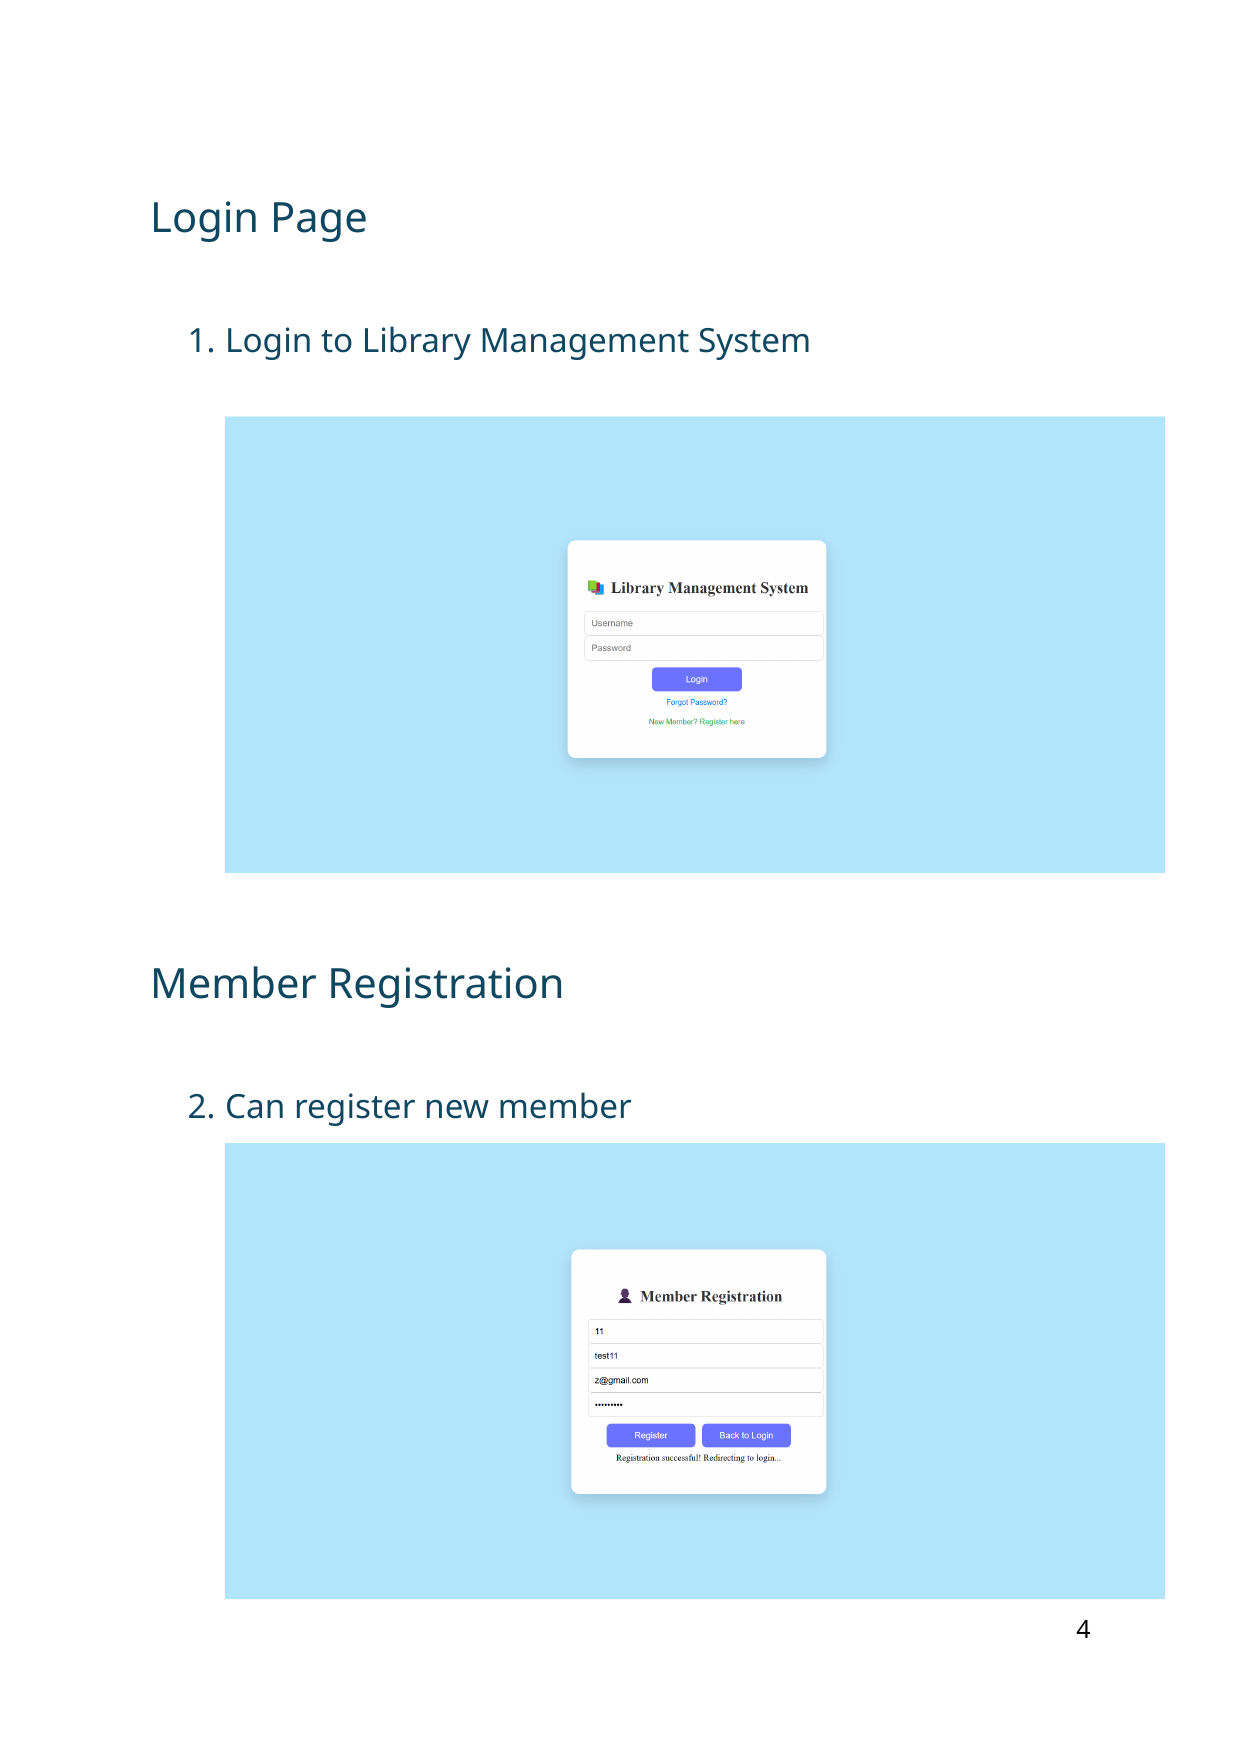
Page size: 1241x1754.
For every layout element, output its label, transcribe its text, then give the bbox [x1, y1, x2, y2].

subtitle Login to Library Management System [187, 317, 1090, 362]
picture [225, 416, 1166, 873]
subtitle Member Registration [150, 954, 1090, 1011]
picture [225, 1143, 1166, 1599]
subtitle Login Page [150, 187, 1090, 244]
subtitle Can register new member [187, 1083, 1090, 1129]
